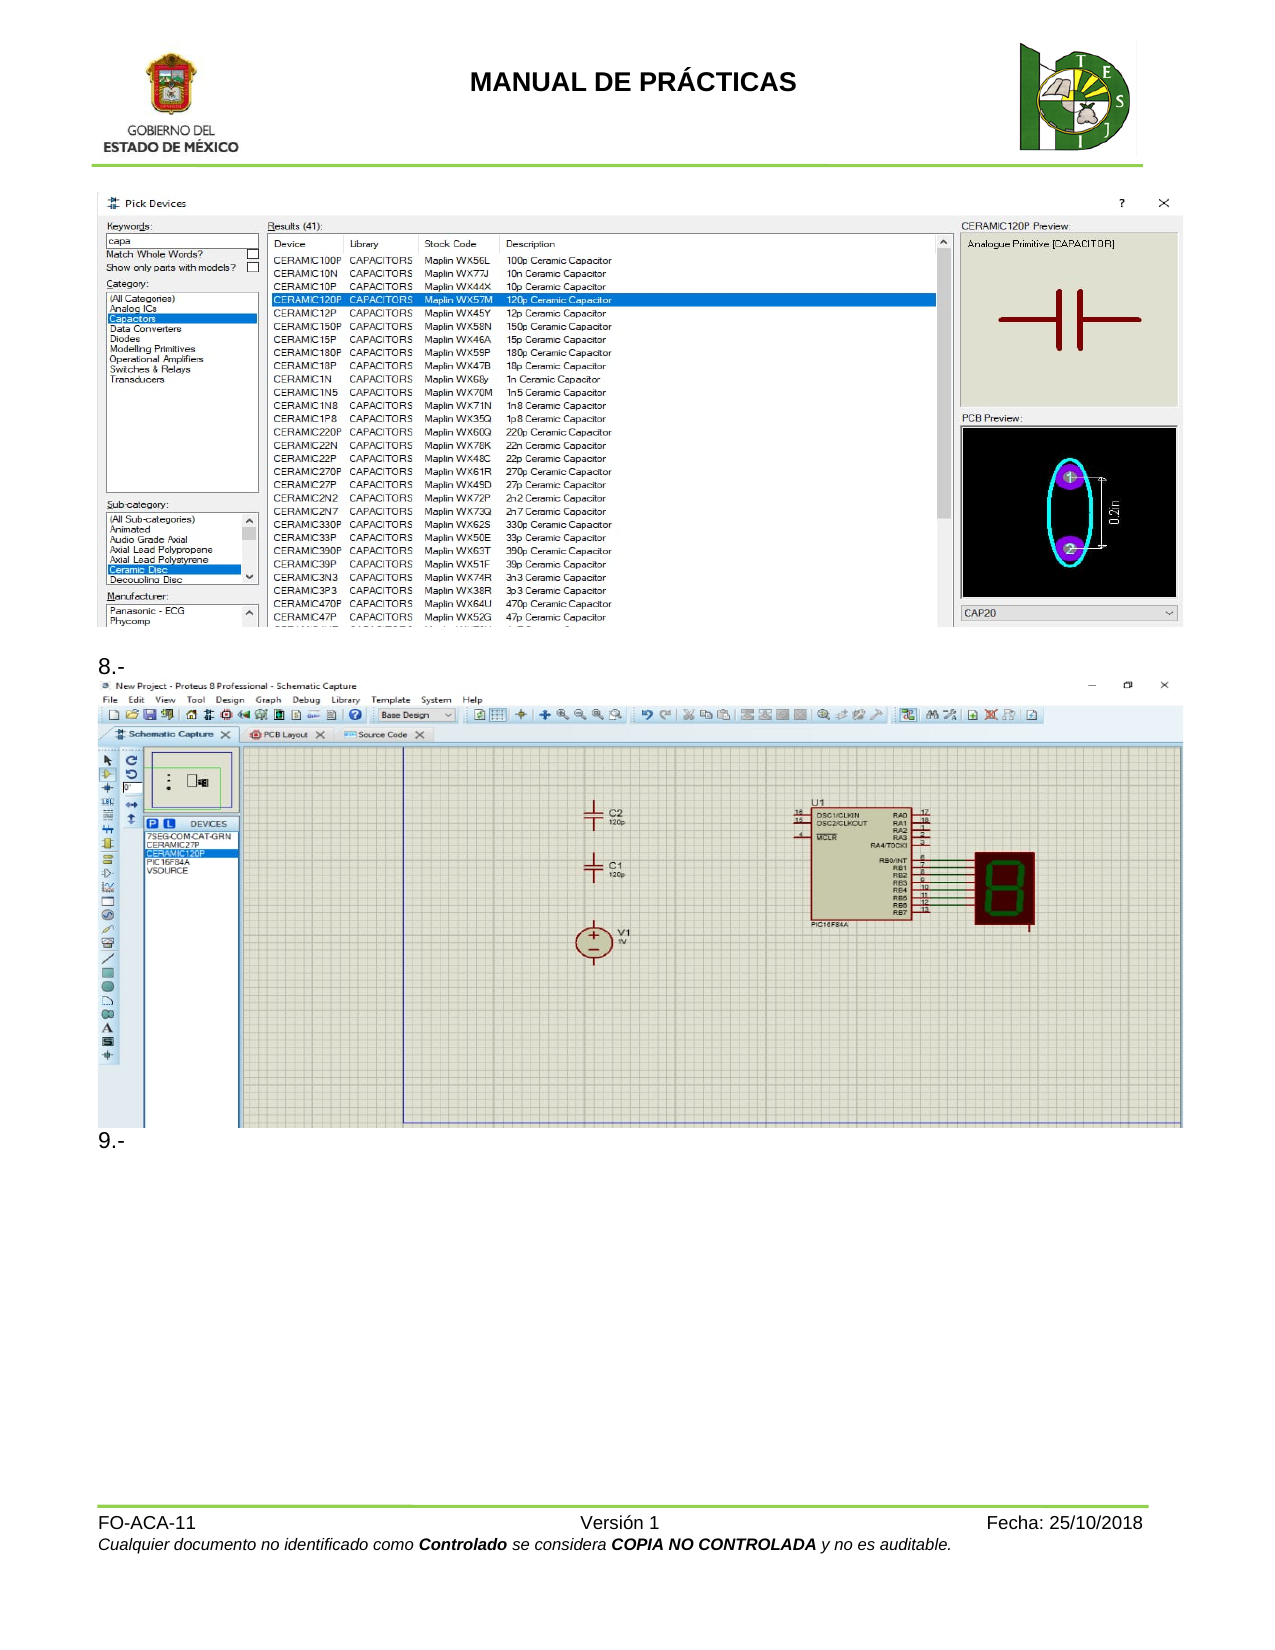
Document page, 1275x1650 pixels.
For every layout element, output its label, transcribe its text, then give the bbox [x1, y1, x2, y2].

picture [95, 42, 241, 161]
picture [1018, 41, 1137, 157]
text 8.- [98, 653, 1183, 679]
picture [97, 192, 1184, 627]
text 9.- [98, 1128, 1183, 1154]
picture [97, 679, 1184, 1128]
